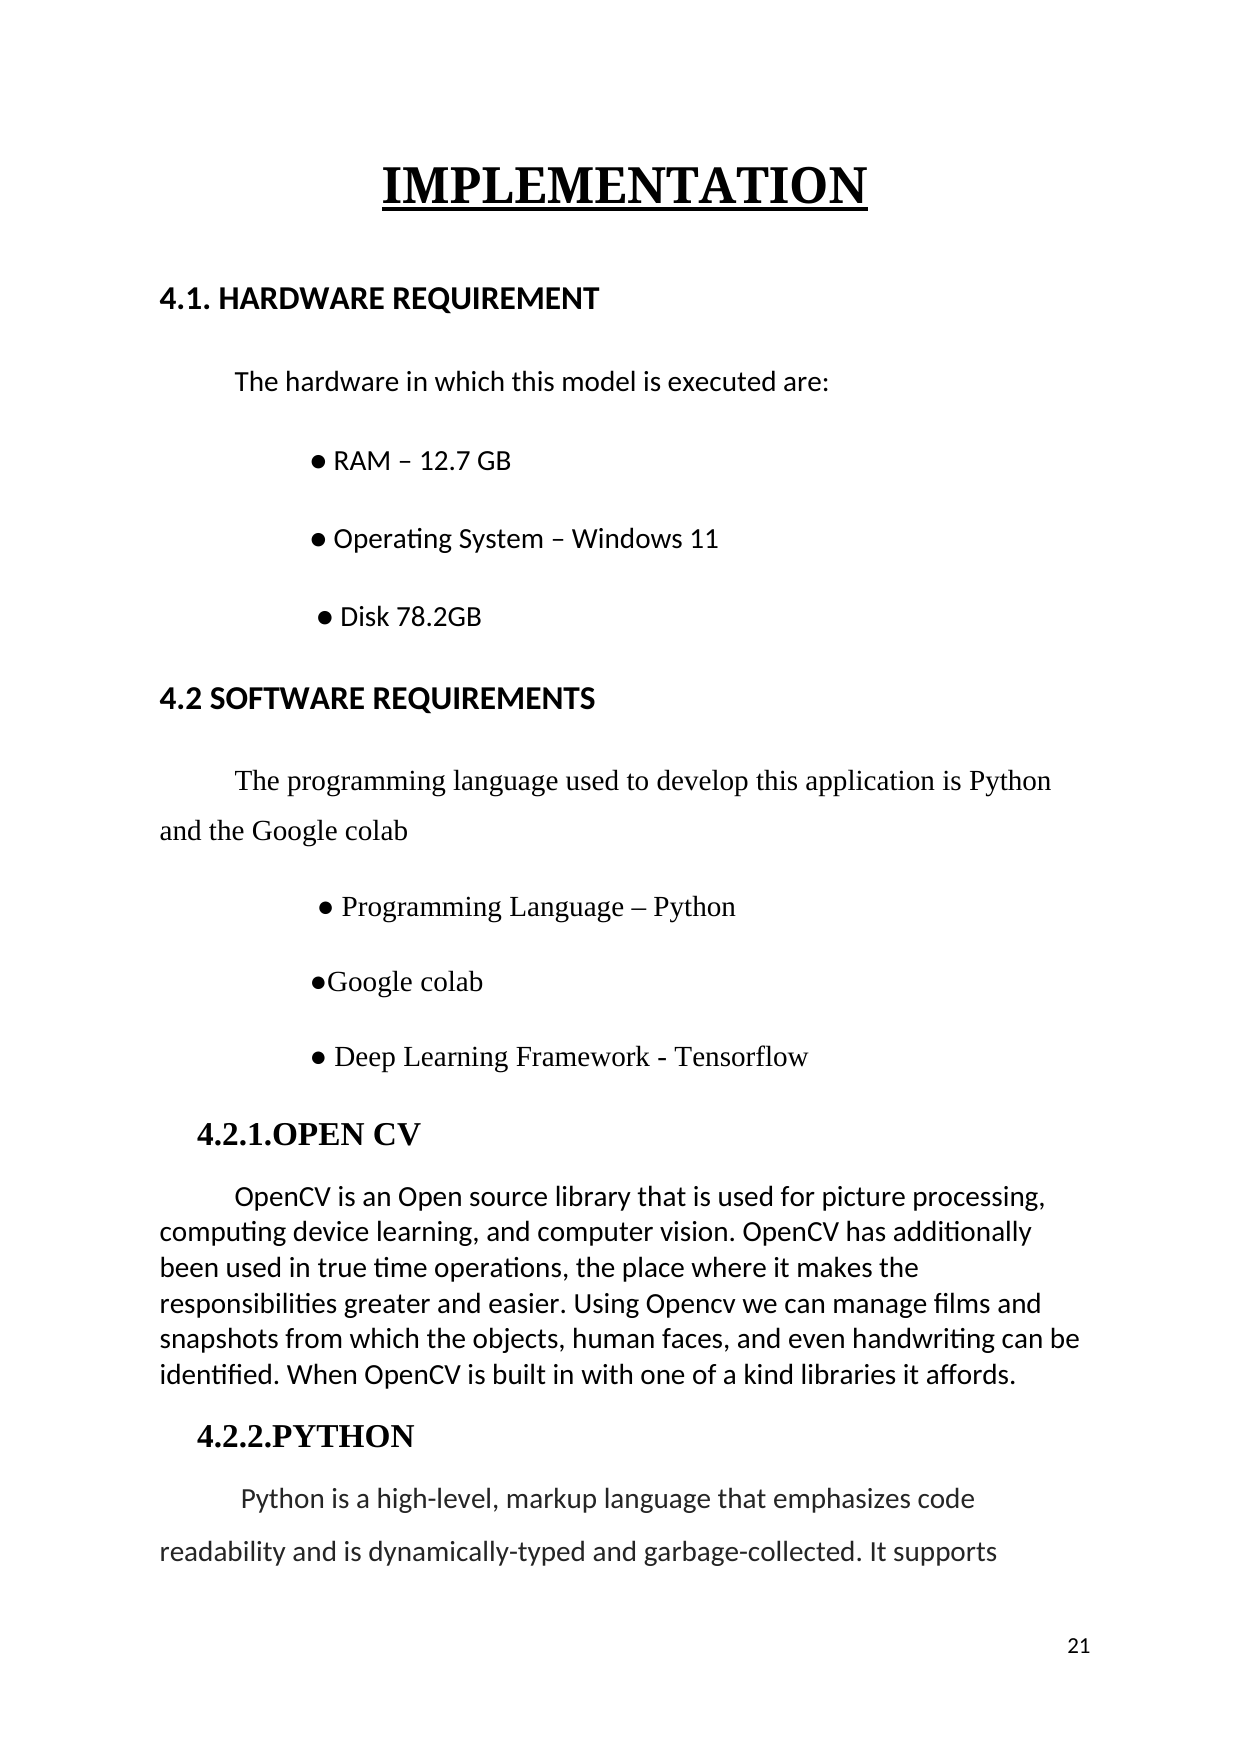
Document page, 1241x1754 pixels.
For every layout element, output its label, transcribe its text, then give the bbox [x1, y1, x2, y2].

text 4.2 SOFTWARE REQUIREMENTS [159, 677, 1090, 718]
text ● Operating System – Windows 11 [234, 520, 1090, 556]
text 4.1. HARDWARE REQUIREMENT [159, 277, 1090, 318]
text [159, 1480, 1090, 1569]
text OpenCV is an Open source library that is used for picture processing, computing device learning, and computer vision. OpenCV has additionally been used in true time operations, the place where it makes the responsibilities greater and easier. Using Opencv we can manage films and snapshots from which the objects, human faces, and even handwriting can be identified. When OpenCV is built in with one of a kind libraries it affords. [159, 1178, 1090, 1392]
text ● Programming Language – Python [234, 889, 1090, 922]
text The hardware in which this model is executed are: [159, 363, 1090, 399]
text 4.2.1.OPEN CV [159, 1114, 1090, 1153]
text ● Disk 78.2GB [234, 598, 1090, 634]
text ●Google colab [234, 964, 1090, 997]
text ● RAM – 12.7 GB [234, 442, 1090, 477]
text 4.2.2.PYTHON [159, 1417, 1090, 1455]
text The programming language used to develop this application is Python and the Google colab [159, 763, 1090, 847]
text IMPLEMENTATION [159, 150, 1090, 218]
text ● Deep Learning Framework - Tensorflow [234, 1039, 1090, 1073]
